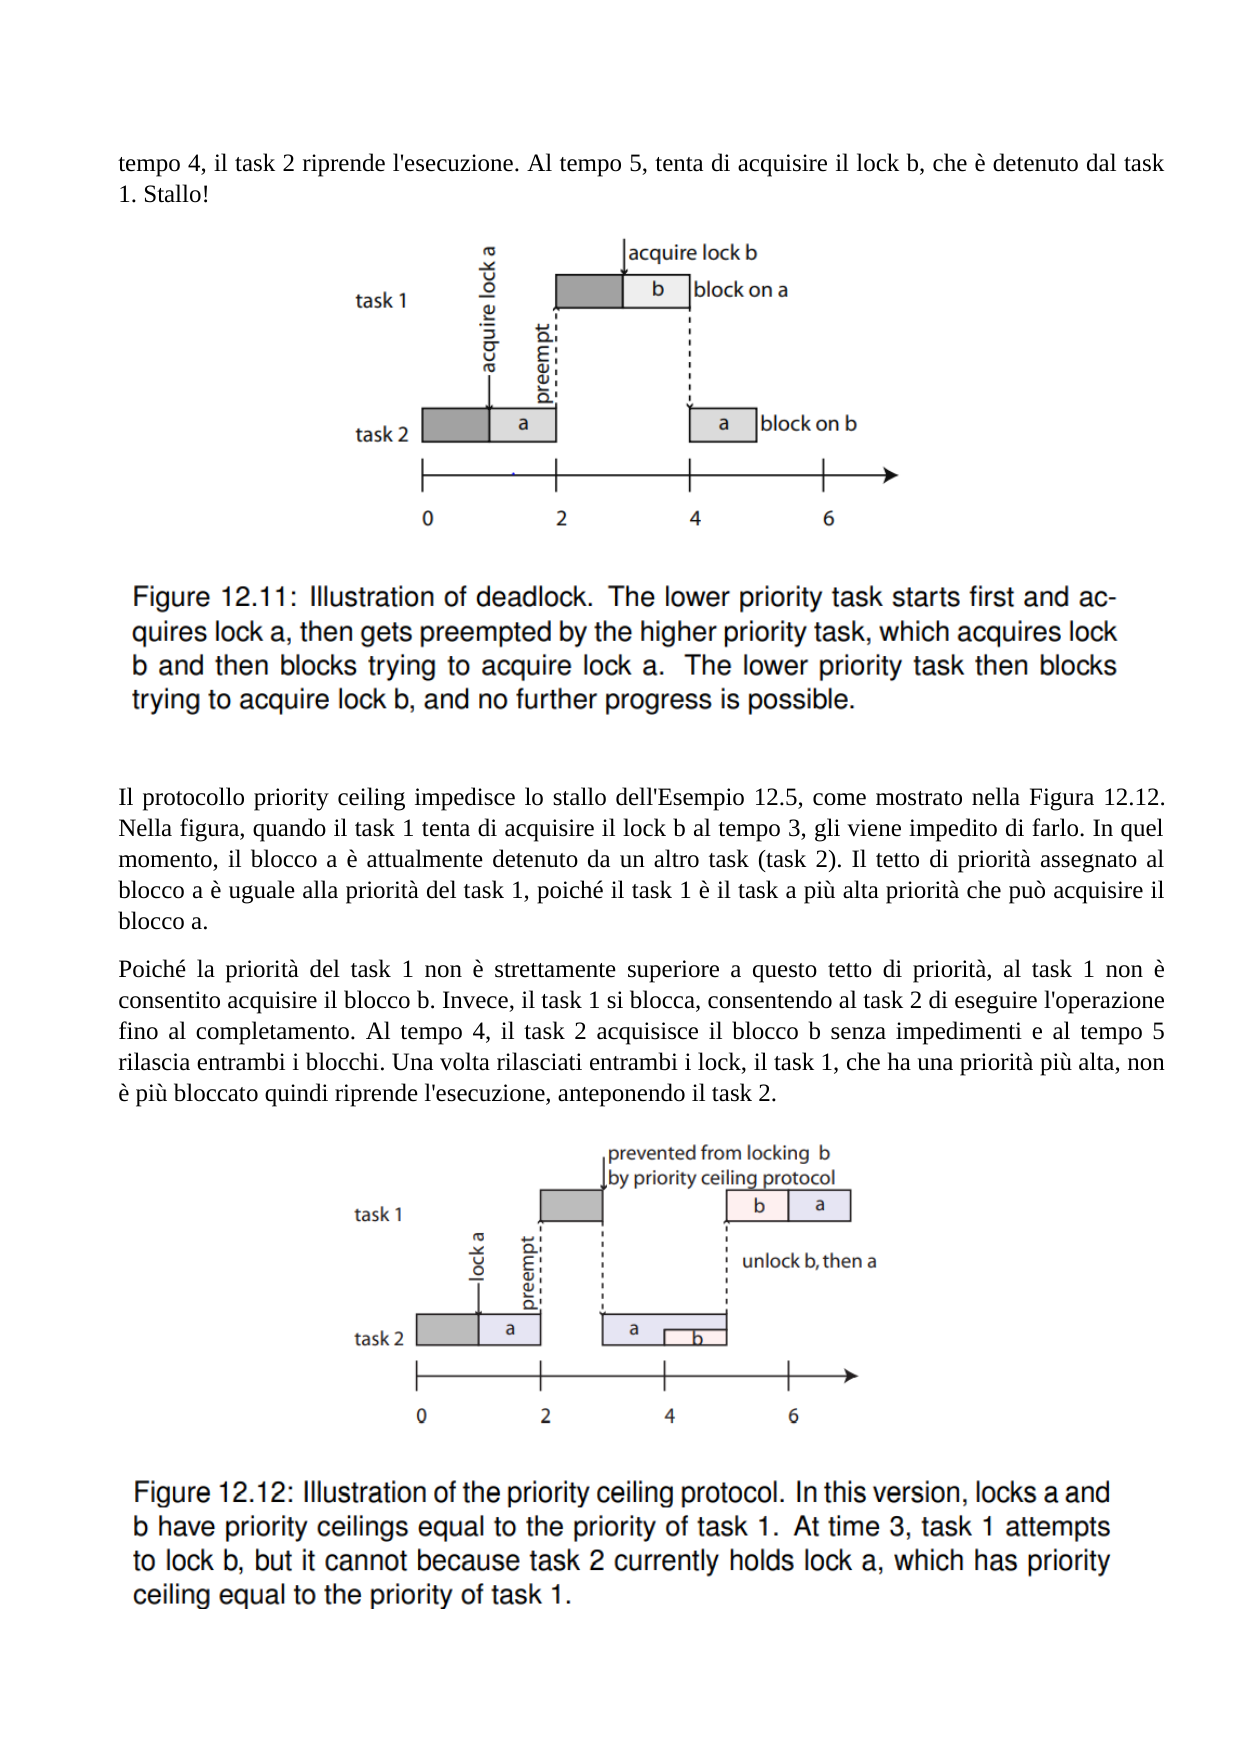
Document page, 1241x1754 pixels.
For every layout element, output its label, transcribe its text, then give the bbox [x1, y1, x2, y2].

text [118, 148, 1167, 207]
text Poiché la priorità del task 1 non è strettamente superiore a questo tetto di priorità, al task 1 non è consentito acquisire il blocco b. Invece, il task 1 si blocca, consentendo al task 2 di eseguire l'operazione fino al completamento. Al tempo 4, il task 2 acquisisce il blocco b senza impedimenti e al tempo 5 rilascia entrambi i blocchi. Una volta rilasciati entrambi i lock, il task 1, che ha una priorità più alta, non è più bloccato quindi riprende l'esecuzione, anteponendo il task 2. [118, 954, 1167, 1107]
text Il protocollo priority ceiling impedisce lo stallo dell'Esempio 12.5, come mostrato nella Figura 12.12. Nella figura, quando il task 1 tenta di acquisire il lock b al tempo 3, gli viene impedito di farlo. In quel momento, il blocco a è attualmente detenuto da un altro task (task 2). Il tetto di priorità assegnato al blocco a è uguale alla priorità del task 1, poiché il task 1 è il task a più alta priorità che può acquisire il blocco a. [118, 782, 1167, 935]
picture [118, 1125, 1123, 1609]
picture [118, 226, 1123, 716]
